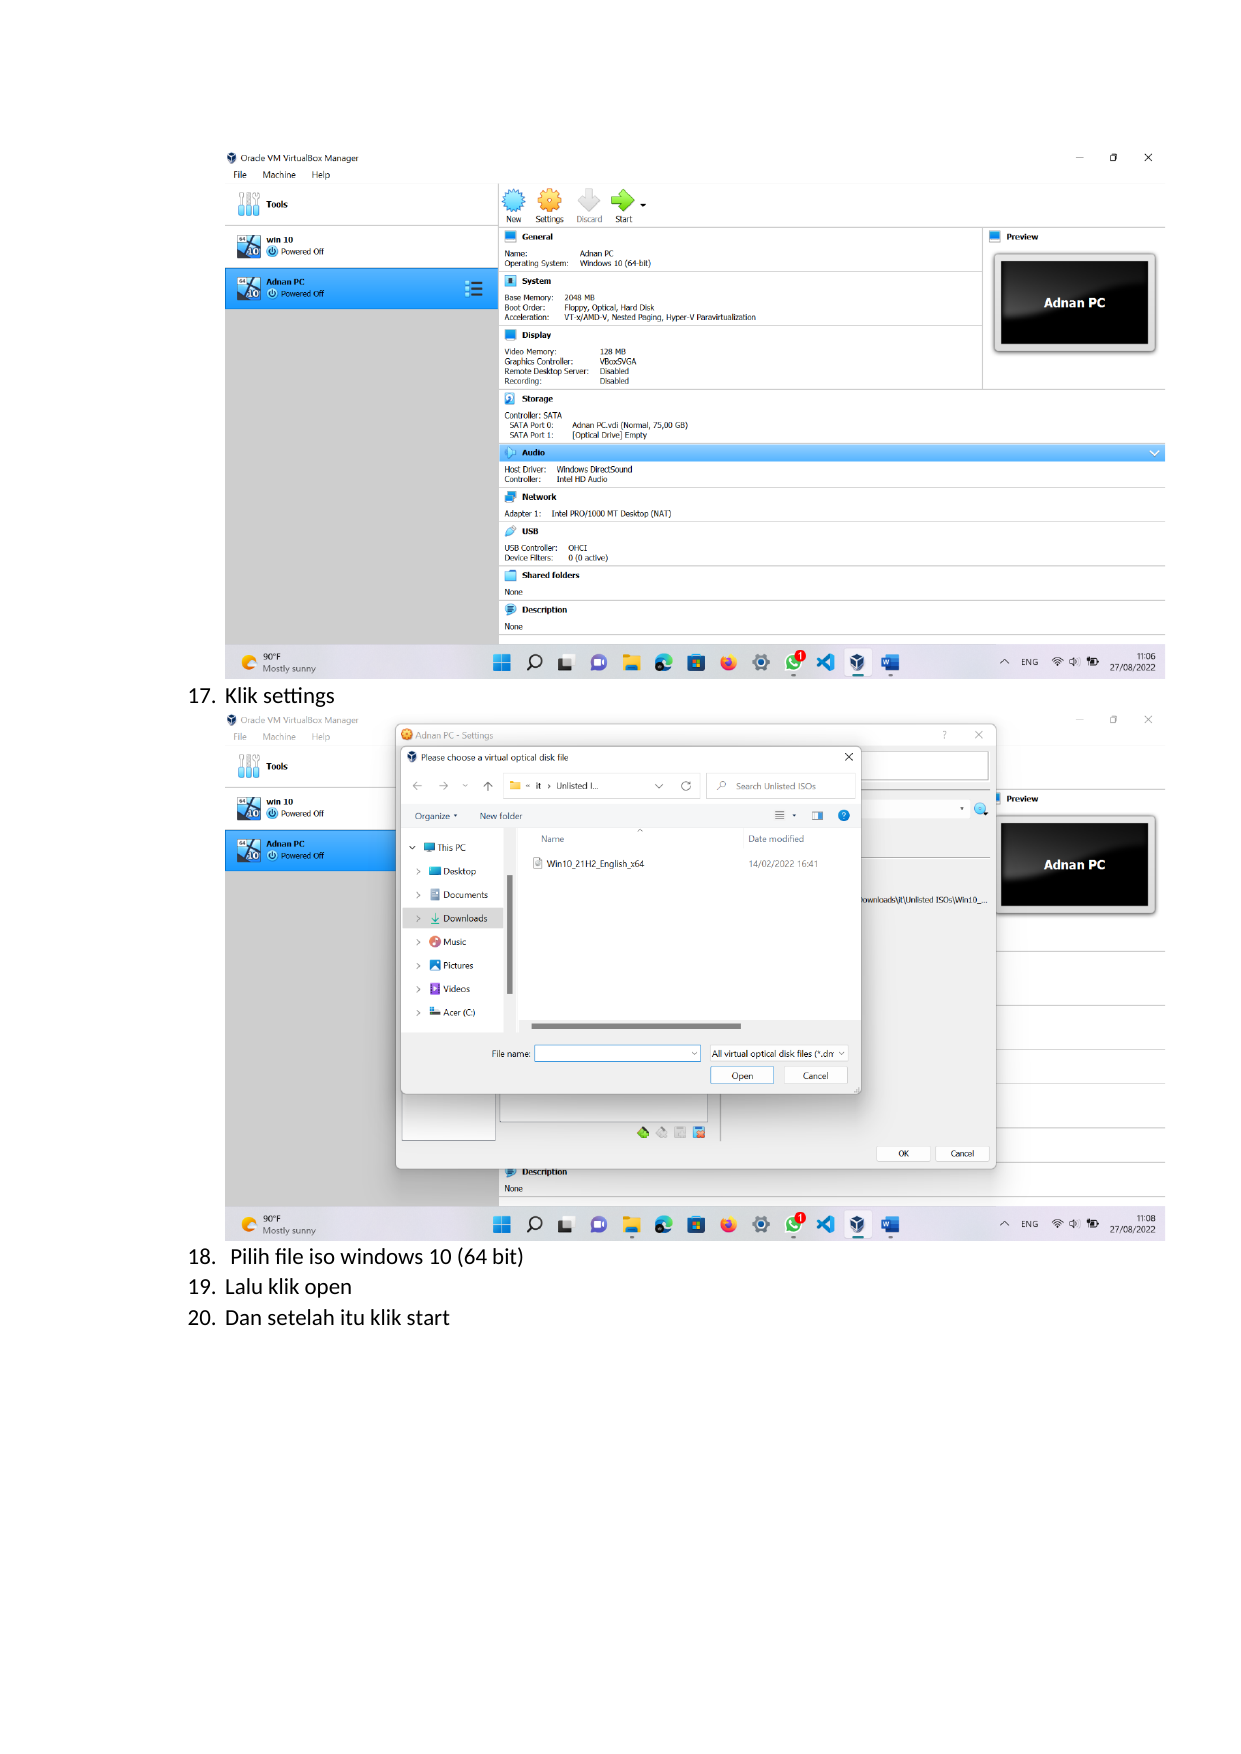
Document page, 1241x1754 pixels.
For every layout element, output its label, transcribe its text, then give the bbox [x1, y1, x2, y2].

list Lalu klik open [187, 1272, 1090, 1301]
picture [225, 711, 1166, 1241]
picture [225, 150, 1166, 679]
list Dan setelah itu klik start [187, 1303, 1090, 1331]
list Pilih file iso windows 10 (64 bit) [187, 1242, 1090, 1270]
